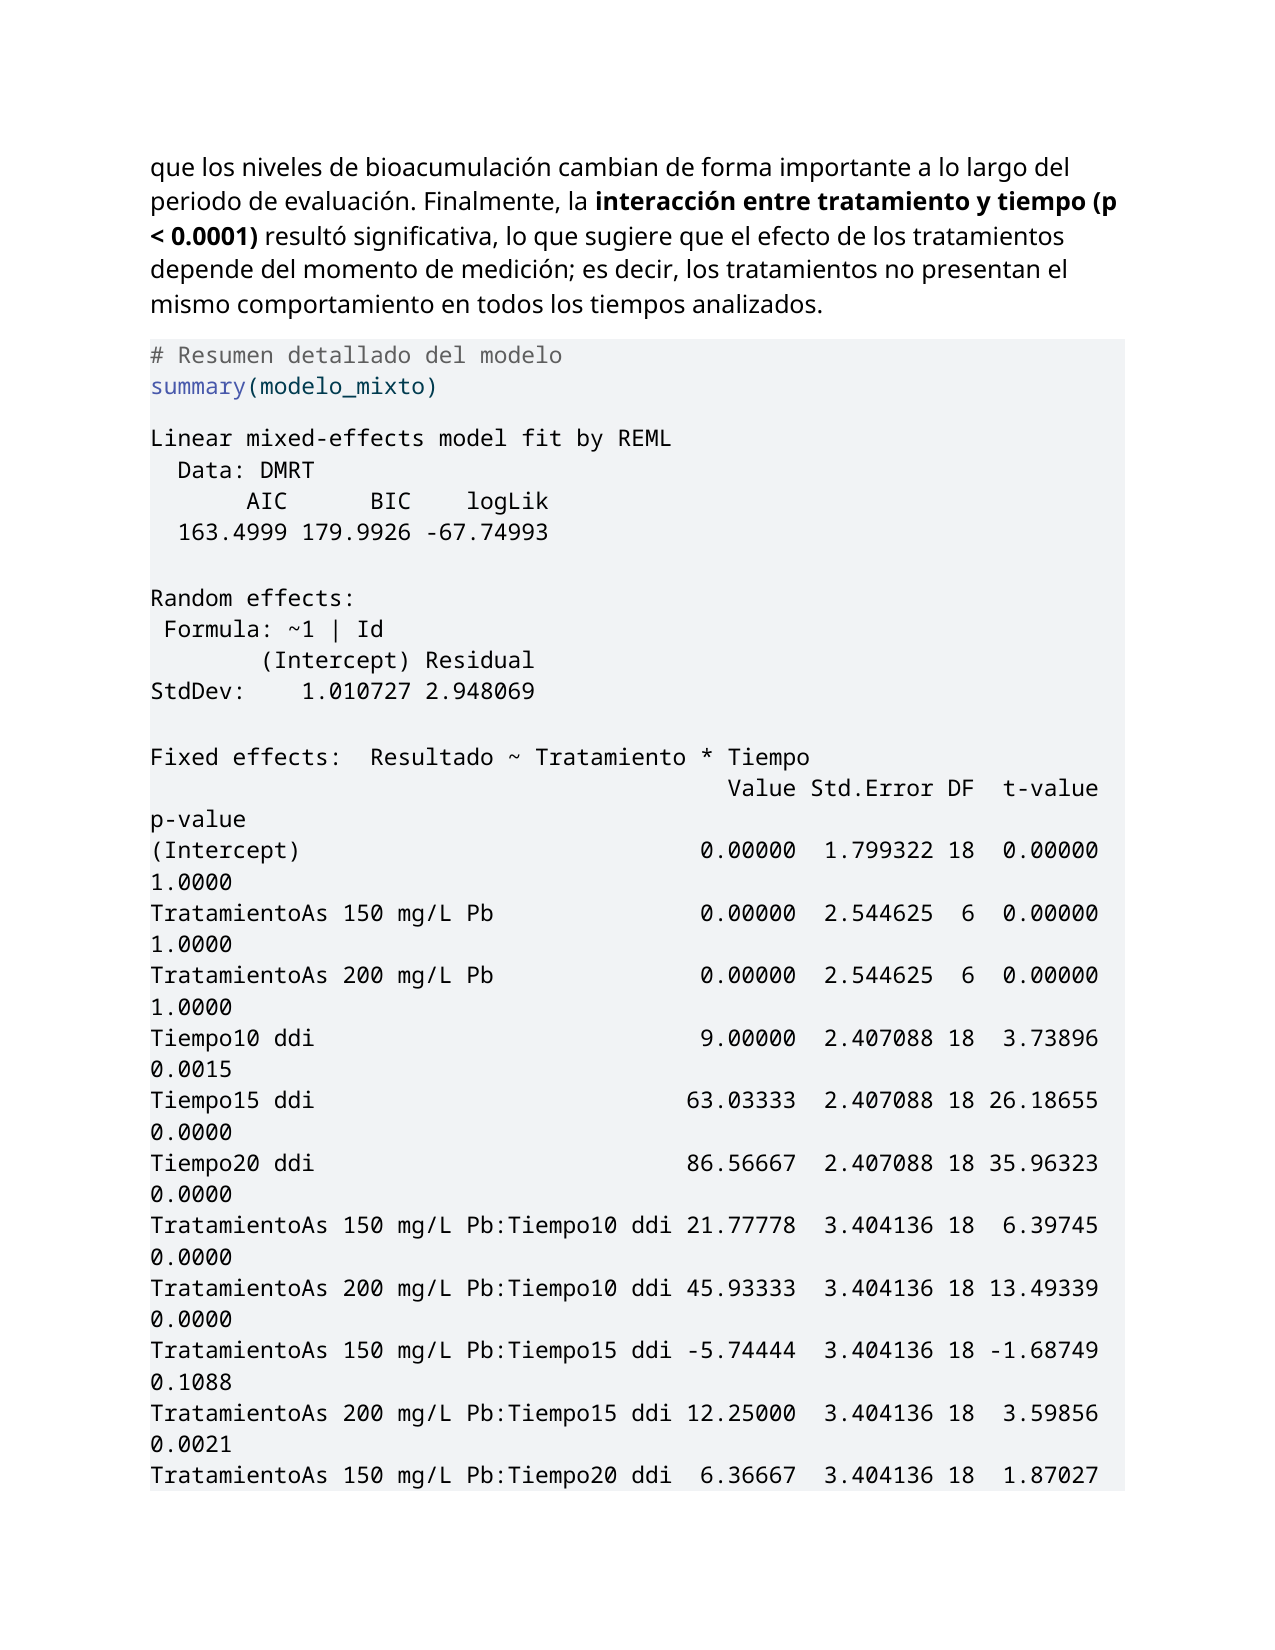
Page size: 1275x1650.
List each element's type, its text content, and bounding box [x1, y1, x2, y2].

text # Resumen detallado del modelo summary(modelo_mixto) [439, 339, 1125, 402]
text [150, 150, 1125, 320]
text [150, 422, 1125, 1491]
